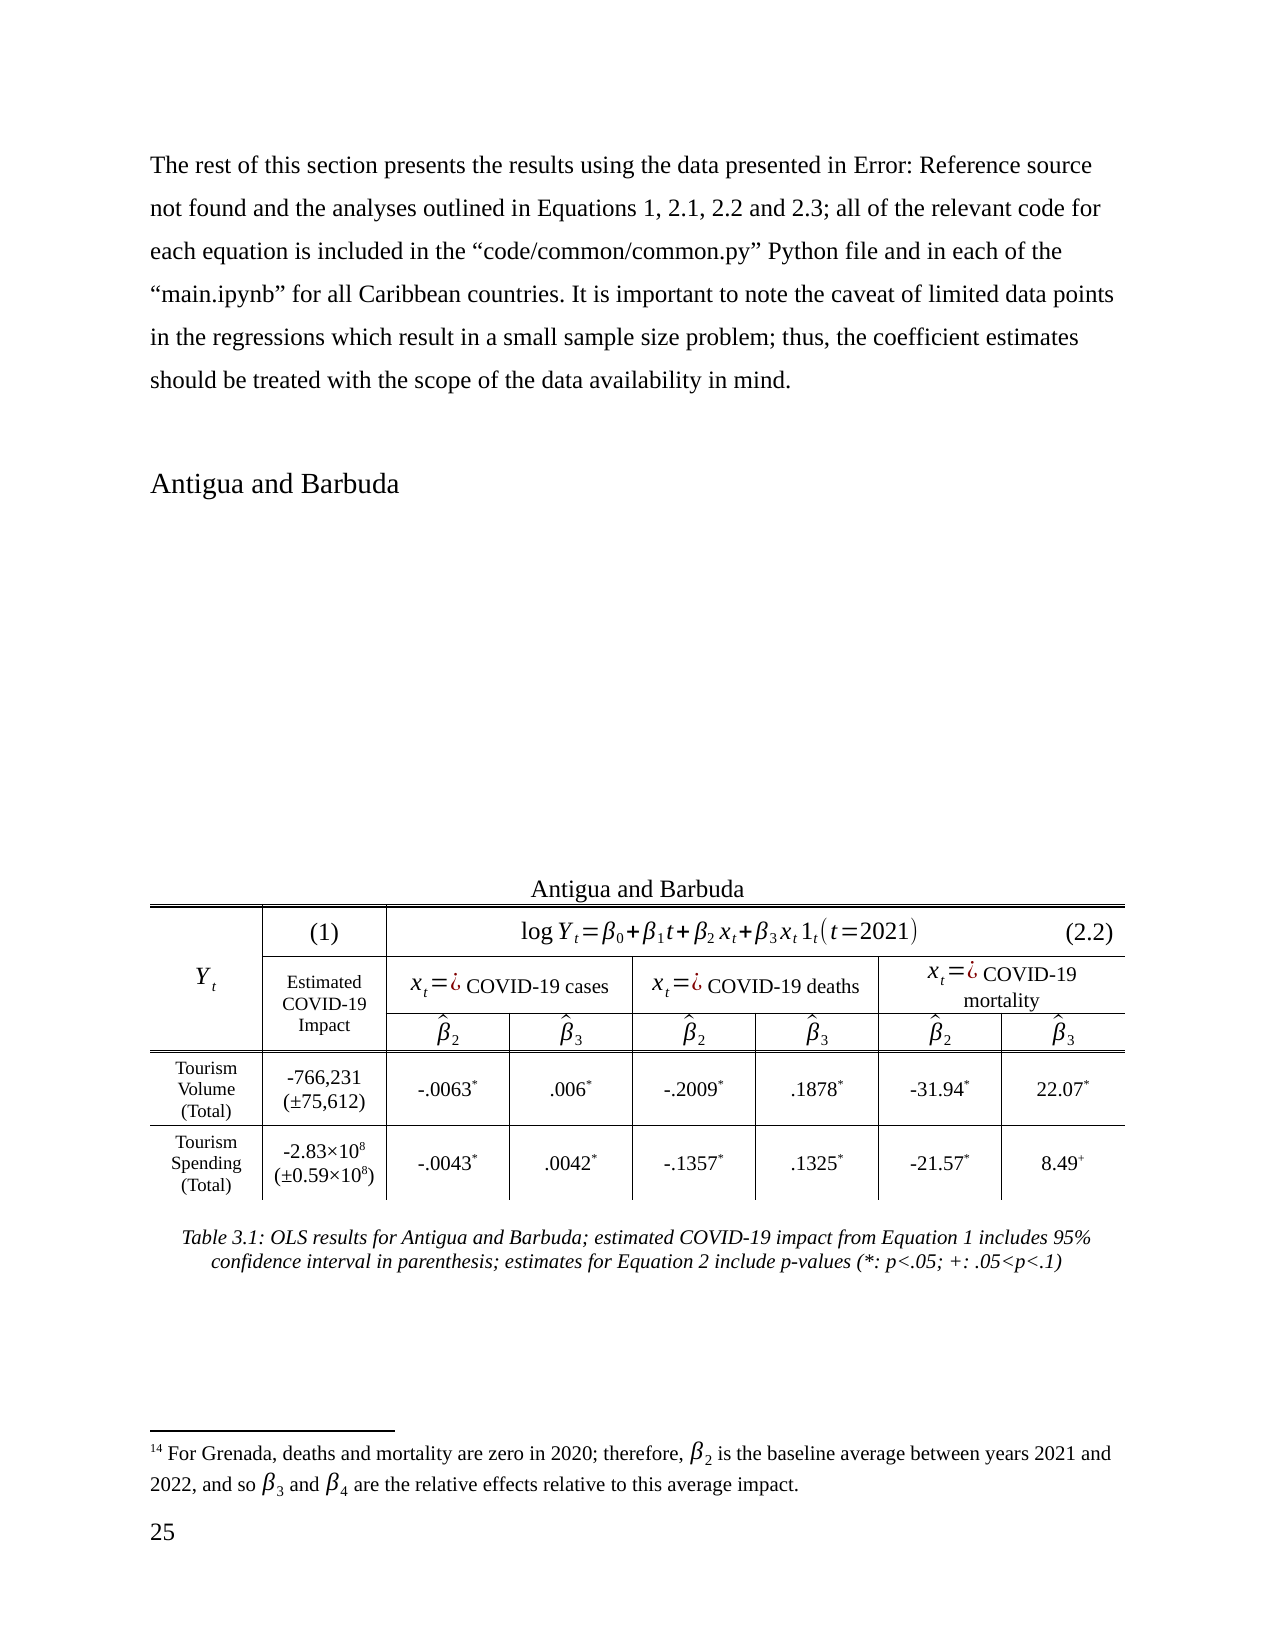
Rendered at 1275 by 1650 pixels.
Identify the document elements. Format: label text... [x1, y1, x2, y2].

table_cell Tourism Spending (Total) [150, 1126, 262, 1200]
table_cell COVID-19 cases [387, 957, 632, 1012]
table_cell [1002, 1014, 1124, 1050]
table_cell .0042* [510, 1126, 632, 1200]
table_cell .1325* [756, 1126, 878, 1200]
table_cell -31.94* [879, 1053, 1001, 1125]
subtitle Antigua and Barbuda [150, 467, 1125, 500]
table_cell .1878* [756, 1053, 878, 1125]
table_cell 22.07* [1002, 1053, 1124, 1125]
table_cell -2.83×108 (±0.59×108) [263, 1126, 386, 1200]
table_cell -.2009* [633, 1053, 755, 1125]
table_cell -.0063* [387, 1053, 509, 1125]
text The rest of this section presents the results using the data presented in Table 1 and the analyses outlined in Equations 1, 2.1, 2.2 and 2.3; all of the relevant code for each equation is included in the “code/common/common.py” Python file and in each of the “main.ipynb” for all Caribbean countries. It is important to note the caveat of limited data points in the regressions which result in a small sample size problem; thus, the coefficient estimates should be treated with the scope of the data availability in mind. [150, 150, 1125, 394]
table_header Antigua and Barbuda [150, 874, 1124, 904]
table_cell Tourism Volume (Total) [150, 1053, 262, 1125]
table_cell -21.57* [879, 1126, 1001, 1200]
table_cell [633, 1014, 755, 1050]
table_cell [387, 1014, 509, 1050]
table_cell -.1357* [633, 1126, 755, 1200]
text Table 3.1: OLS results for Antigua and Barbuda; estimated COVID-19 impact from Equation 1 includes 95% confidence interval in parenthesis; estimates for Equation 2 include p-values (*: p<.05; +: .05<p<.1) [150, 1225, 1125, 1273]
table_cell (1) [263, 908, 386, 956]
table_cell COVID-19 deaths [633, 957, 878, 1012]
table_cell COVID-19 mortality [879, 957, 1124, 1012]
table_cell -.0043* [387, 1126, 509, 1200]
table_cell [510, 1014, 632, 1050]
table_cell (2.2) [1054, 908, 1124, 956]
table_cell 8.49+ [1002, 1126, 1124, 1200]
table_cell [150, 908, 262, 1050]
table_cell [387, 908, 1054, 956]
table_cell Estimated COVID-19 Impact [263, 957, 386, 1050]
table_cell [879, 1014, 1001, 1050]
table_cell .006* [510, 1053, 632, 1125]
table_cell -766,231 (±75,612) [263, 1053, 386, 1125]
table_cell [756, 1014, 878, 1050]
